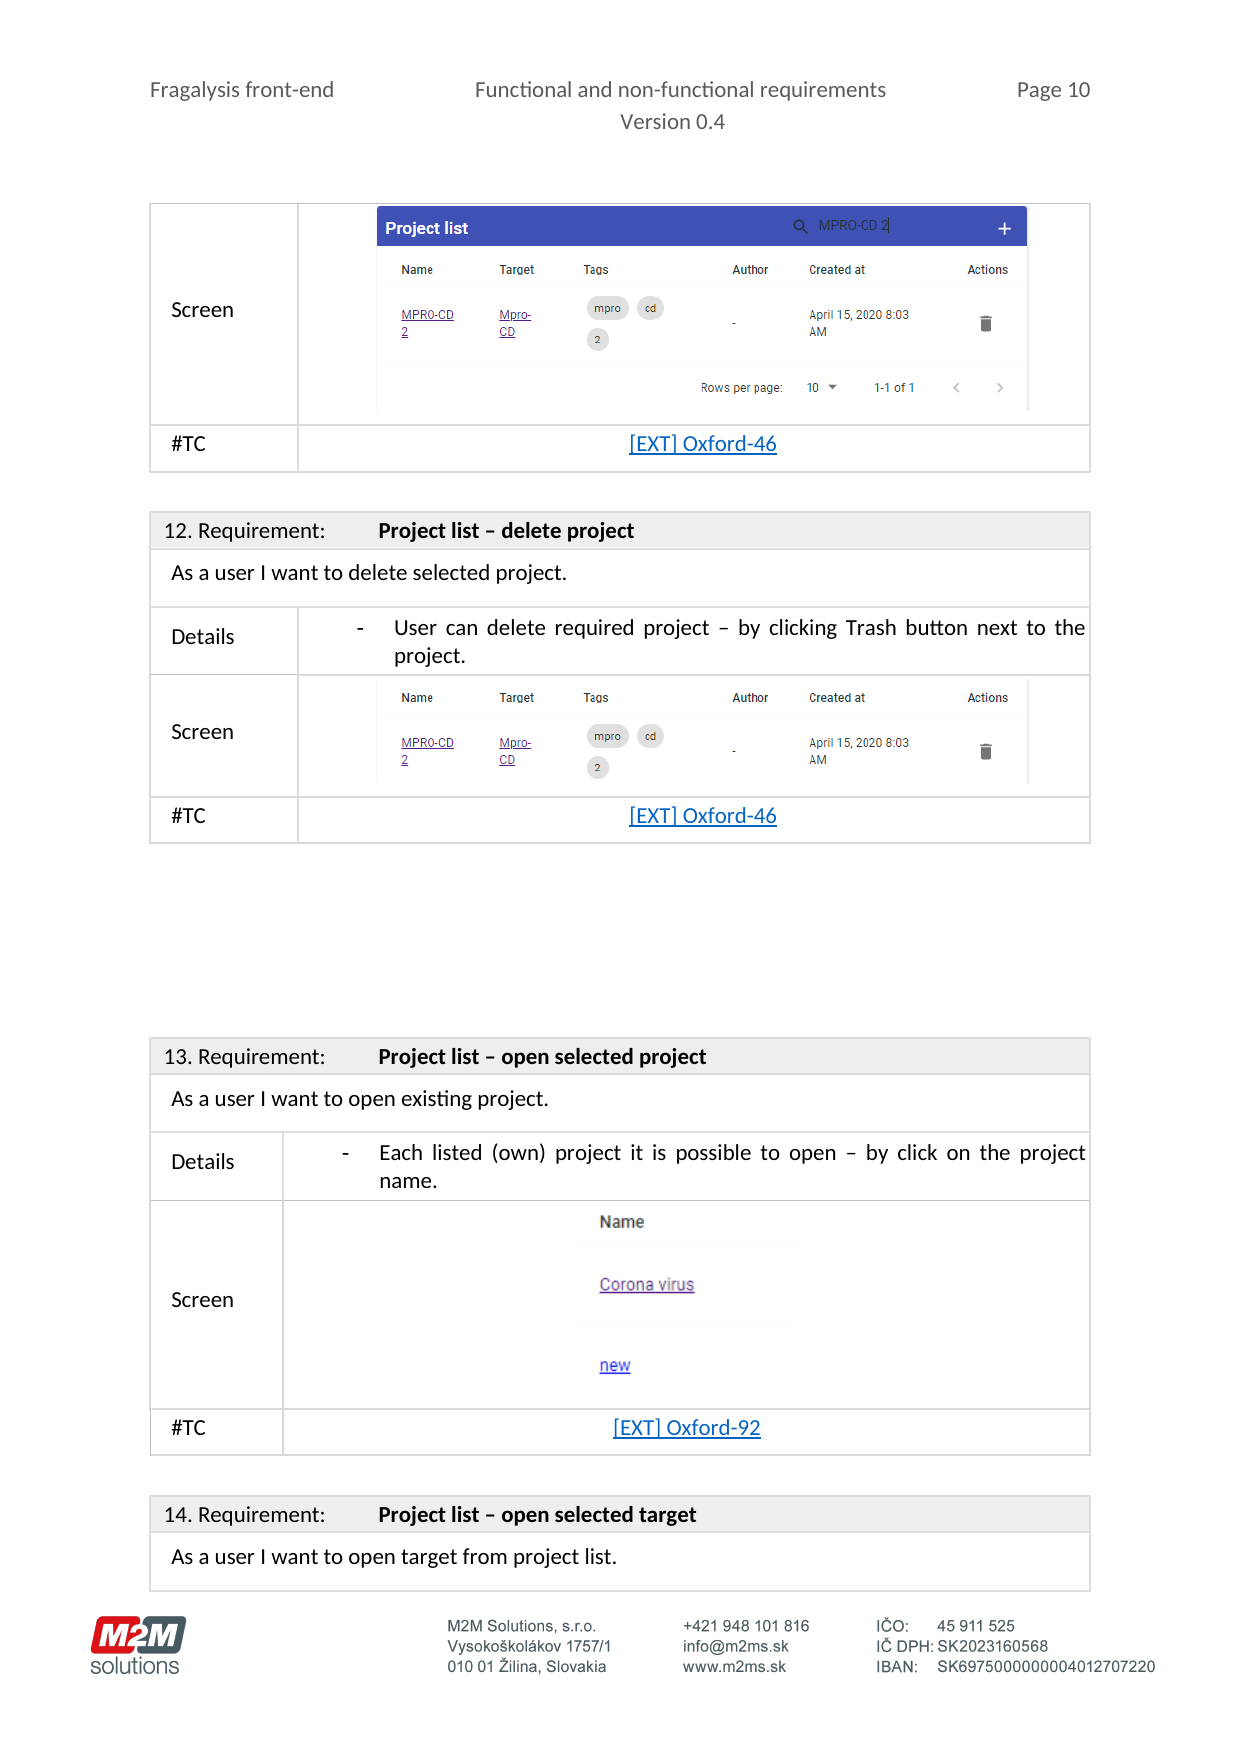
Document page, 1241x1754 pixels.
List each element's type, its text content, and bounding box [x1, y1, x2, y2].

table_cell #TC [151, 798, 297, 842]
table_header Project list – open selected project [151, 1039, 1089, 1073]
table_cell Screen [151, 1201, 282, 1408]
table_cell As a user I want to delete selected project. [151, 550, 1089, 606]
table_header Project list – open selected target [151, 1497, 1089, 1531]
table_cell [EXT] Oxford-92 [284, 1410, 1089, 1454]
table_cell [284, 1201, 1089, 1408]
table_cell Screen [151, 675, 297, 796]
picture [376, 206, 1030, 411]
picture [91, 1613, 1162, 1676]
table_cell As a user I want to open target from project list. [151, 1533, 1089, 1589]
picture [376, 679, 1030, 783]
table_cell Details [151, 608, 297, 674]
table_cell [EXT] Oxford-46 [299, 798, 1089, 842]
table_cell [EXT] Oxford-46 [299, 426, 1089, 471]
table_cell Details [151, 1133, 282, 1200]
table_cell User can delete required project – by clicking Trash button next to the project. [299, 608, 1089, 674]
table_cell #TC [151, 1409, 282, 1454]
table_cell #TC [151, 426, 297, 471]
picture [579, 1203, 795, 1395]
table_header Project list – delete project [151, 513, 1089, 547]
table_cell Each listed (own) project it is possible to open – by click on the project name. [284, 1133, 1089, 1200]
table_cell As a user I want to open existing project. [151, 1075, 1089, 1131]
table_cell [299, 676, 1089, 796]
table_cell [299, 204, 1089, 424]
table_cell Screen [151, 204, 297, 424]
